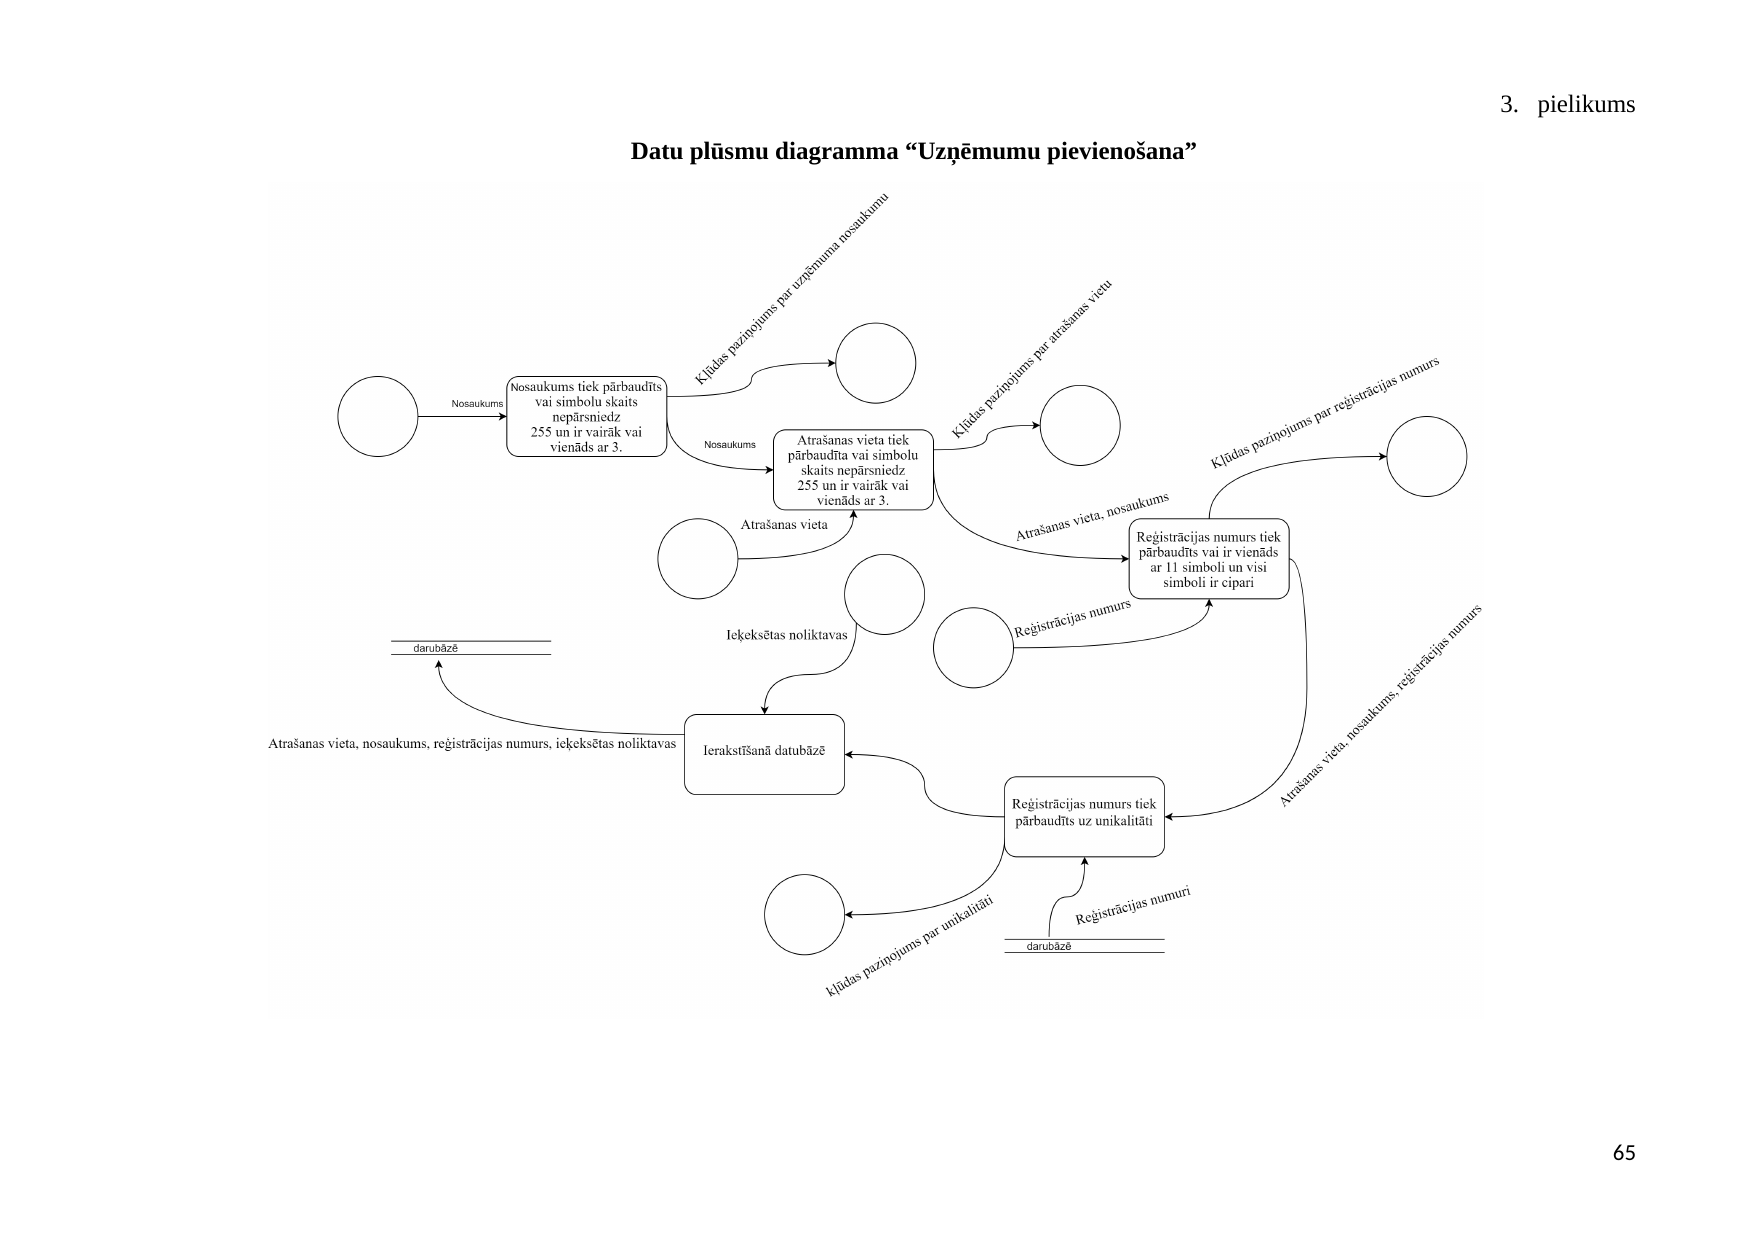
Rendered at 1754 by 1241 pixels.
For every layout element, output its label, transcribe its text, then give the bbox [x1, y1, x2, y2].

picture [268, 182, 1485, 1019]
list pielikums [192, 89, 1636, 117]
text Datu plūsmu diagramma “Uzņēmumu pievienošana” [192, 136, 1636, 165]
